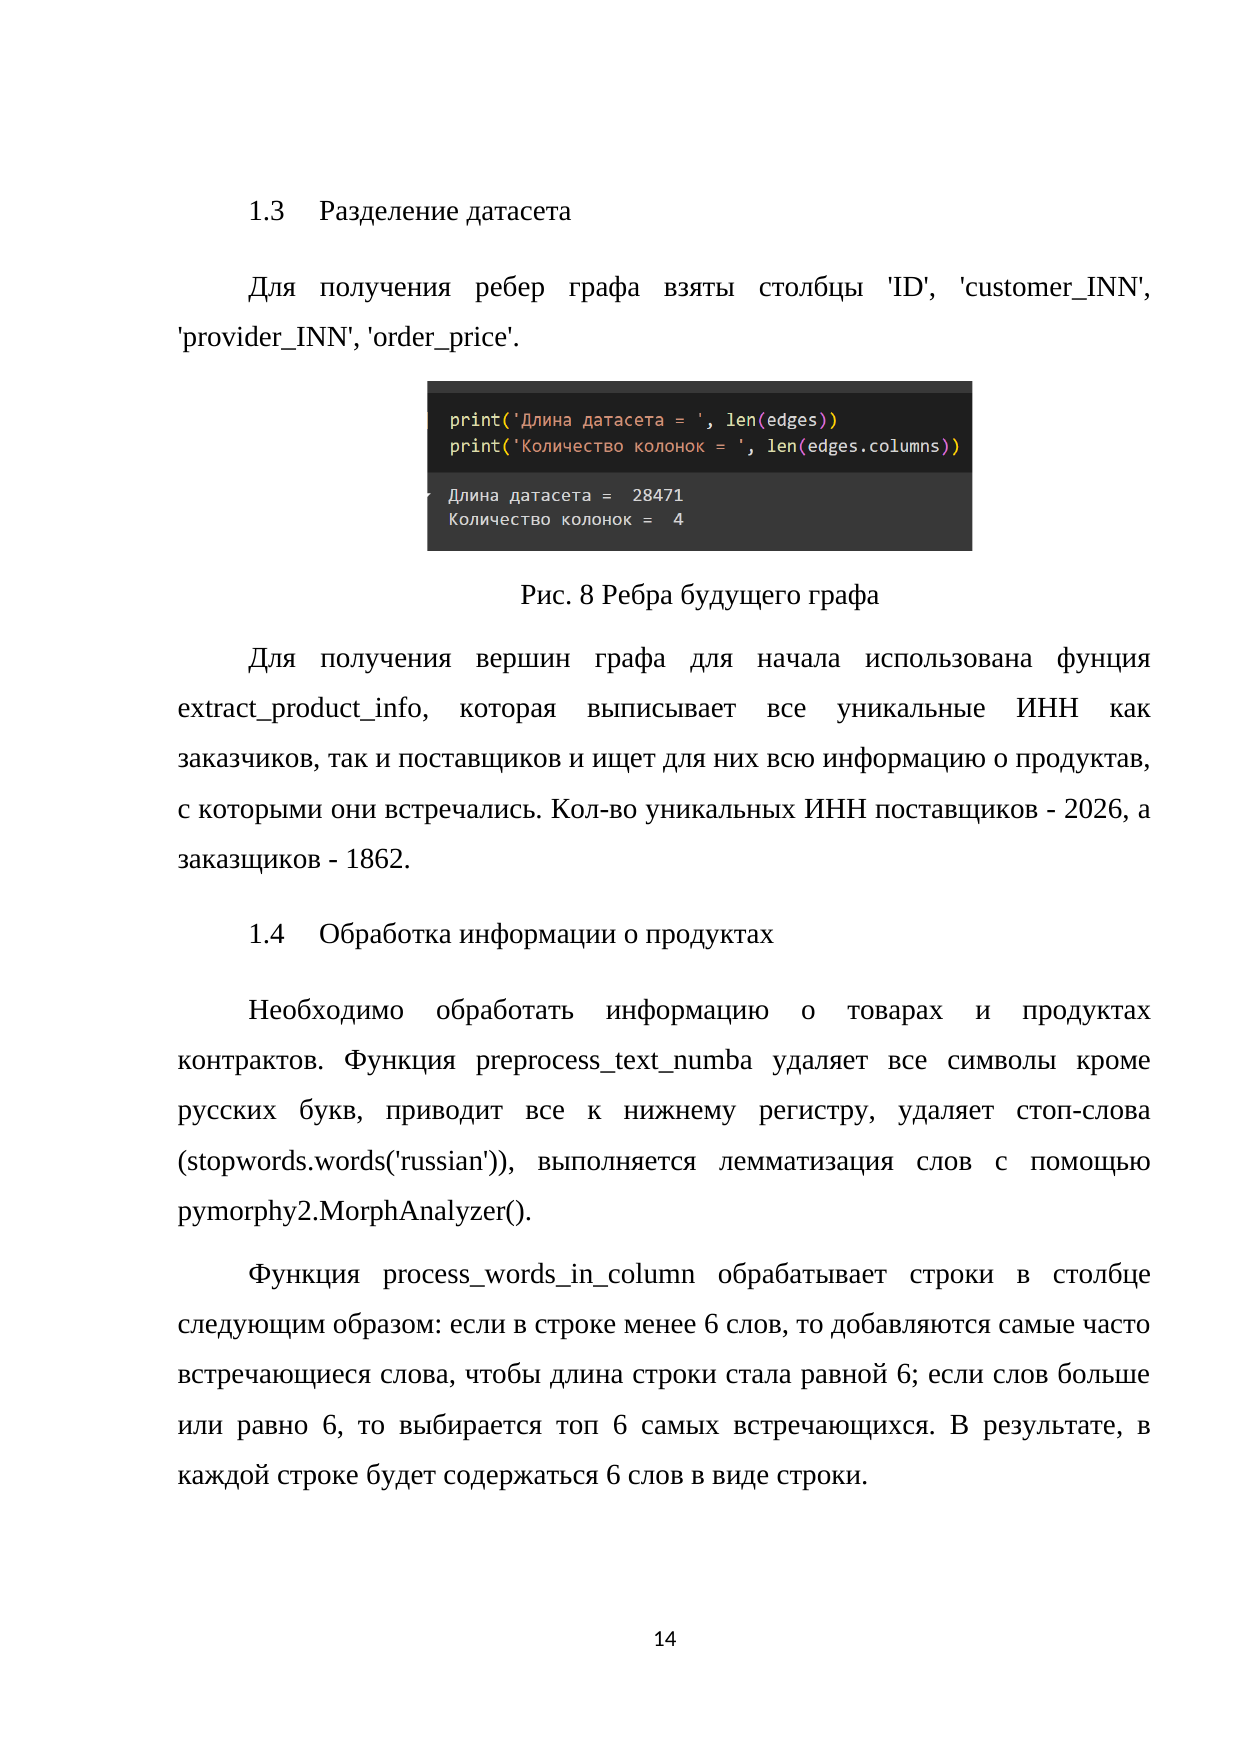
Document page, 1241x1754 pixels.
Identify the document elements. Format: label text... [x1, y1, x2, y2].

text Функция process_words_in_column обрабатывает строки в столбце следующим образом: если в строке менее 6 слов, то добавляются самые часто встречающиеся слова, чтобы длина строки стала равной 6; если слов больше или равно 6, то выбирается топ 6 самых встречающихся. В результате, в каждой строке будет содержаться 6 слов в виде строки. [177, 1256, 1152, 1491]
text Для получения ребер графа взяты столбцы 'ID', 'customer_INN', 'provider_INN', 'order_price'. [177, 269, 1152, 353]
text Рис. 8 Ребра будущего графа [177, 577, 1152, 611]
subtitle Разделение датасета [177, 193, 1152, 227]
picture [427, 381, 973, 551]
text Для получения вершин графа для начала использована фунция extract_product_info, которая выписывает все уникальные ИНН как заказчиков, так и поставщиков и ищет для них всю информацию о продуктав, с которыми они встречались. Кол-во уникальных ИНН поставщиков - 2026, а заказщиков - 1862. [177, 640, 1152, 875]
text Необходимо обработать информацию о товарах и продуктах контрактов. Функция preprocess_text_numba удаляет все символы кроме русских букв, приводит все к нижнему регистру, удаляет стоп-слова (stopwords.words('russian')), выполняется лемматизация слов с помощью pymorphy2.MorphAnalyzer(). [177, 992, 1152, 1227]
subtitle Обработка информации о продуктах [177, 916, 1152, 950]
